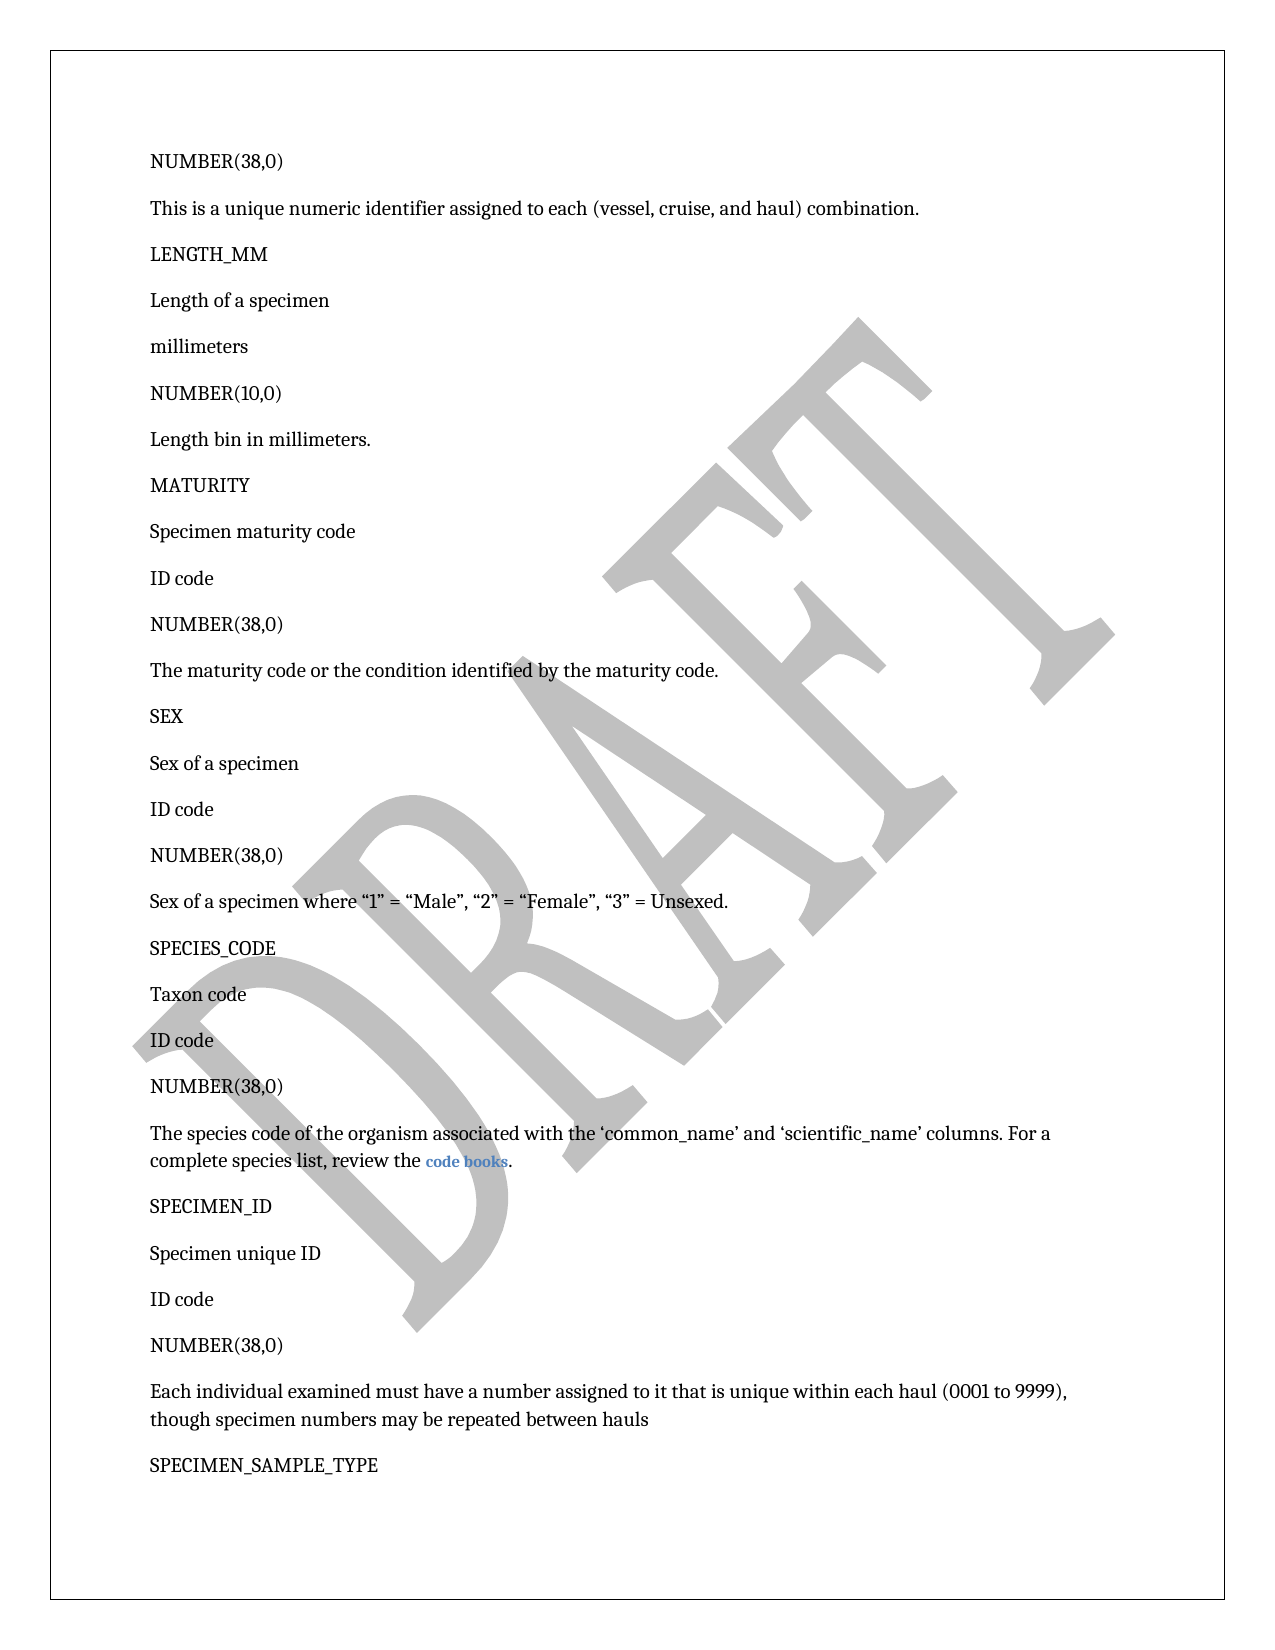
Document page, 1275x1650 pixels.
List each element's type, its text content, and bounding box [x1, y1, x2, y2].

text Taxon code [150, 982, 1125, 1006]
text NUMBER(10,0) [150, 381, 1125, 405]
text Each individual examined must have a number assigned to it that is unique within each haul (0001 to 9999), though specimen numbers may be repeated between hauls [150, 1380, 1125, 1431]
text Sex of a specimen where “1” = “Male”, “2” = “Female”, “3” = Unsexed. [150, 890, 1125, 914]
text SPECIES_CODE [150, 936, 1125, 960]
text ID code [150, 1029, 1125, 1053]
text NUMBER(38,0) [150, 1334, 1125, 1358]
text Specimen unique ID [150, 1241, 1125, 1265]
text SEX [150, 705, 1125, 729]
text MATURITY [150, 474, 1125, 498]
text This is a unique numeric identifier assigned to each (vessel, cruise, and haul) combination. [150, 196, 1125, 220]
text NUMBER(38,0) [150, 612, 1125, 636]
text NUMBER(38,0) [150, 844, 1125, 868]
text millimeters [150, 335, 1125, 359]
text ID code [150, 797, 1125, 821]
text SPECIMEN_SAMPLE_TYPE [150, 1454, 1125, 1478]
text The species code of the organism associated with the ‘common_name’ and ‘scientific_name’ columns. For a complete species list, review the code books. [150, 1121, 1125, 1173]
text NUMBER(38,0) [150, 150, 1125, 174]
text The maturity code or the condition identified by the maturity code. [150, 659, 1125, 683]
text Specimen maturity code [150, 520, 1125, 544]
text SPECIMEN_ID [150, 1195, 1125, 1219]
text Sex of a specimen [150, 751, 1125, 775]
text LENGTH_MM [150, 242, 1125, 266]
text Length of a specimen [150, 289, 1125, 313]
text ID code [150, 1287, 1125, 1311]
text NUMBER(38,0) [150, 1075, 1125, 1099]
text Length bin in millimeters. [150, 427, 1125, 451]
text ID code [150, 566, 1125, 590]
